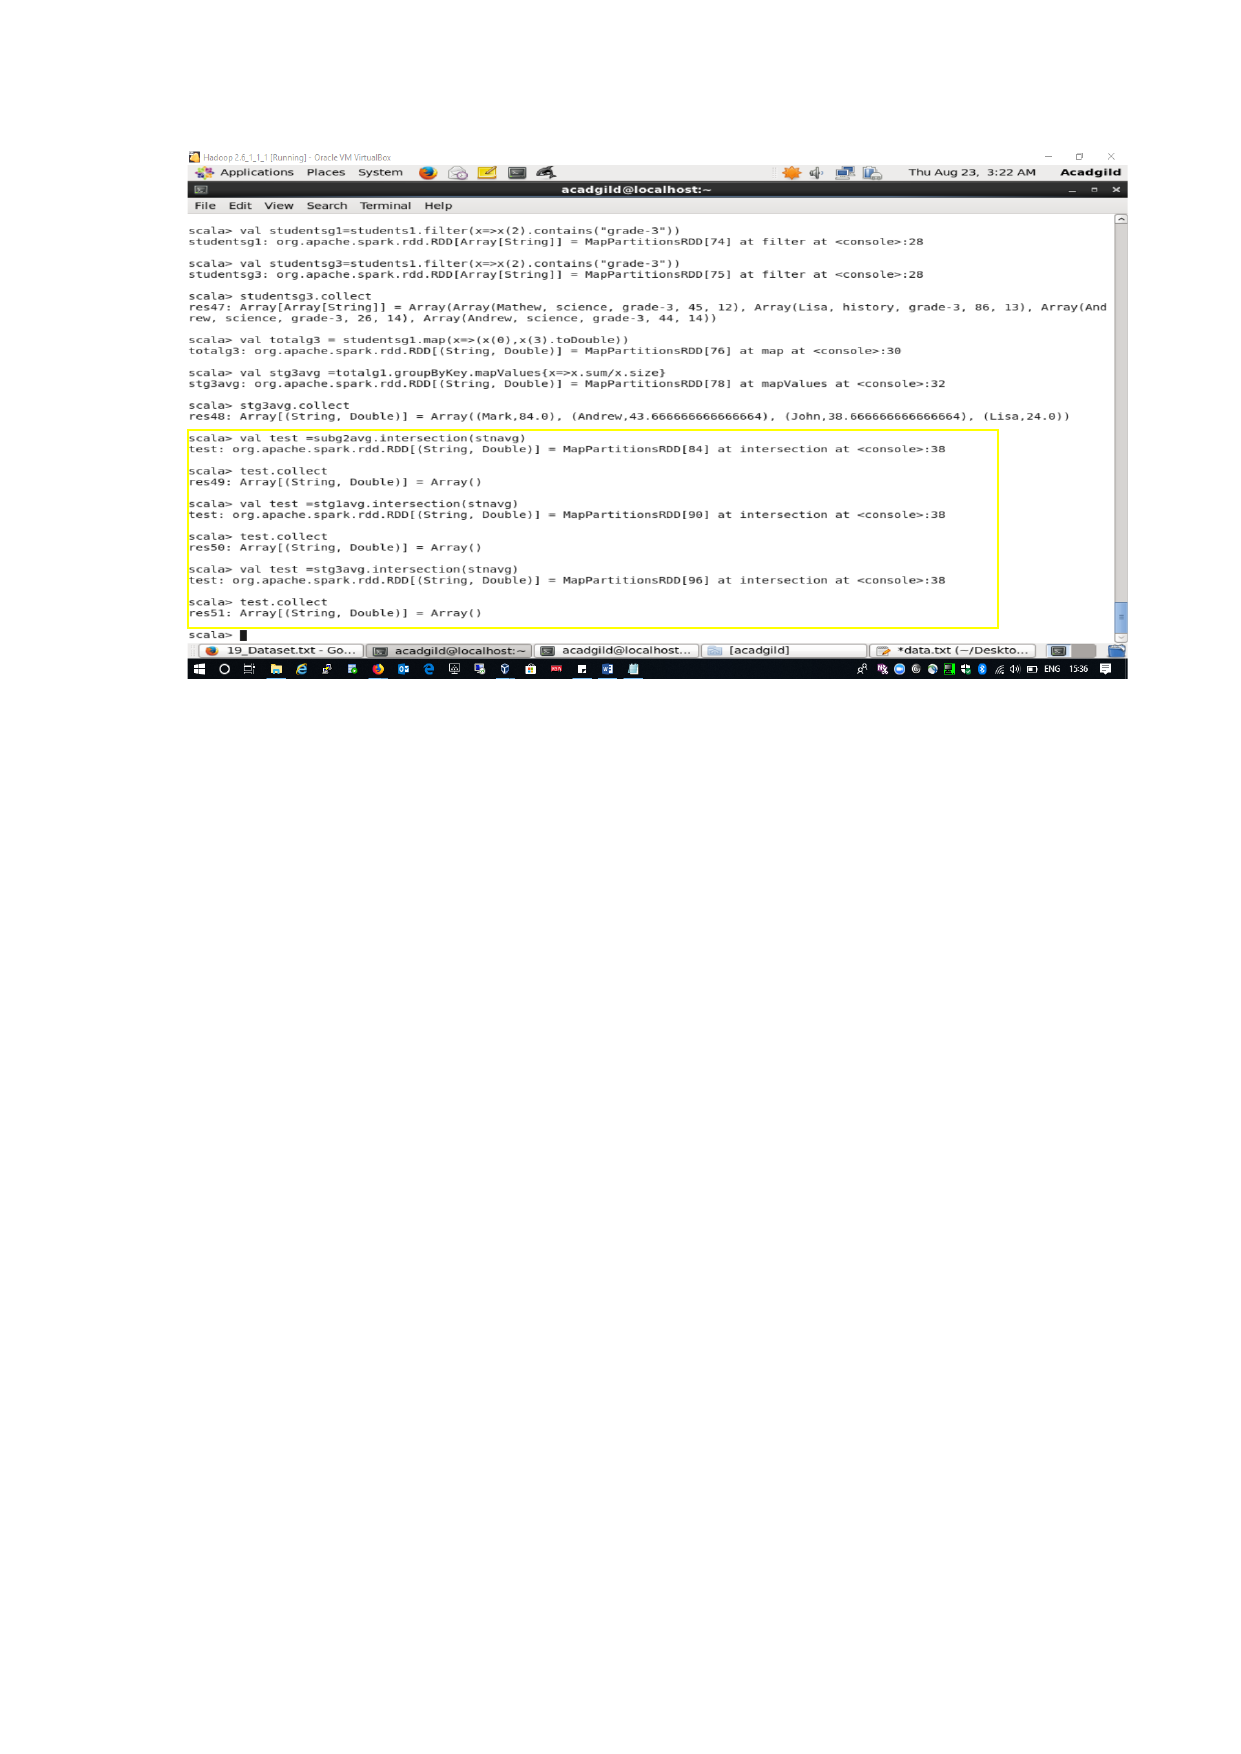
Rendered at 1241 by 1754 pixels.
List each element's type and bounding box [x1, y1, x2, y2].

picture [189, 431, 997, 627]
picture [187, 150, 1128, 679]
